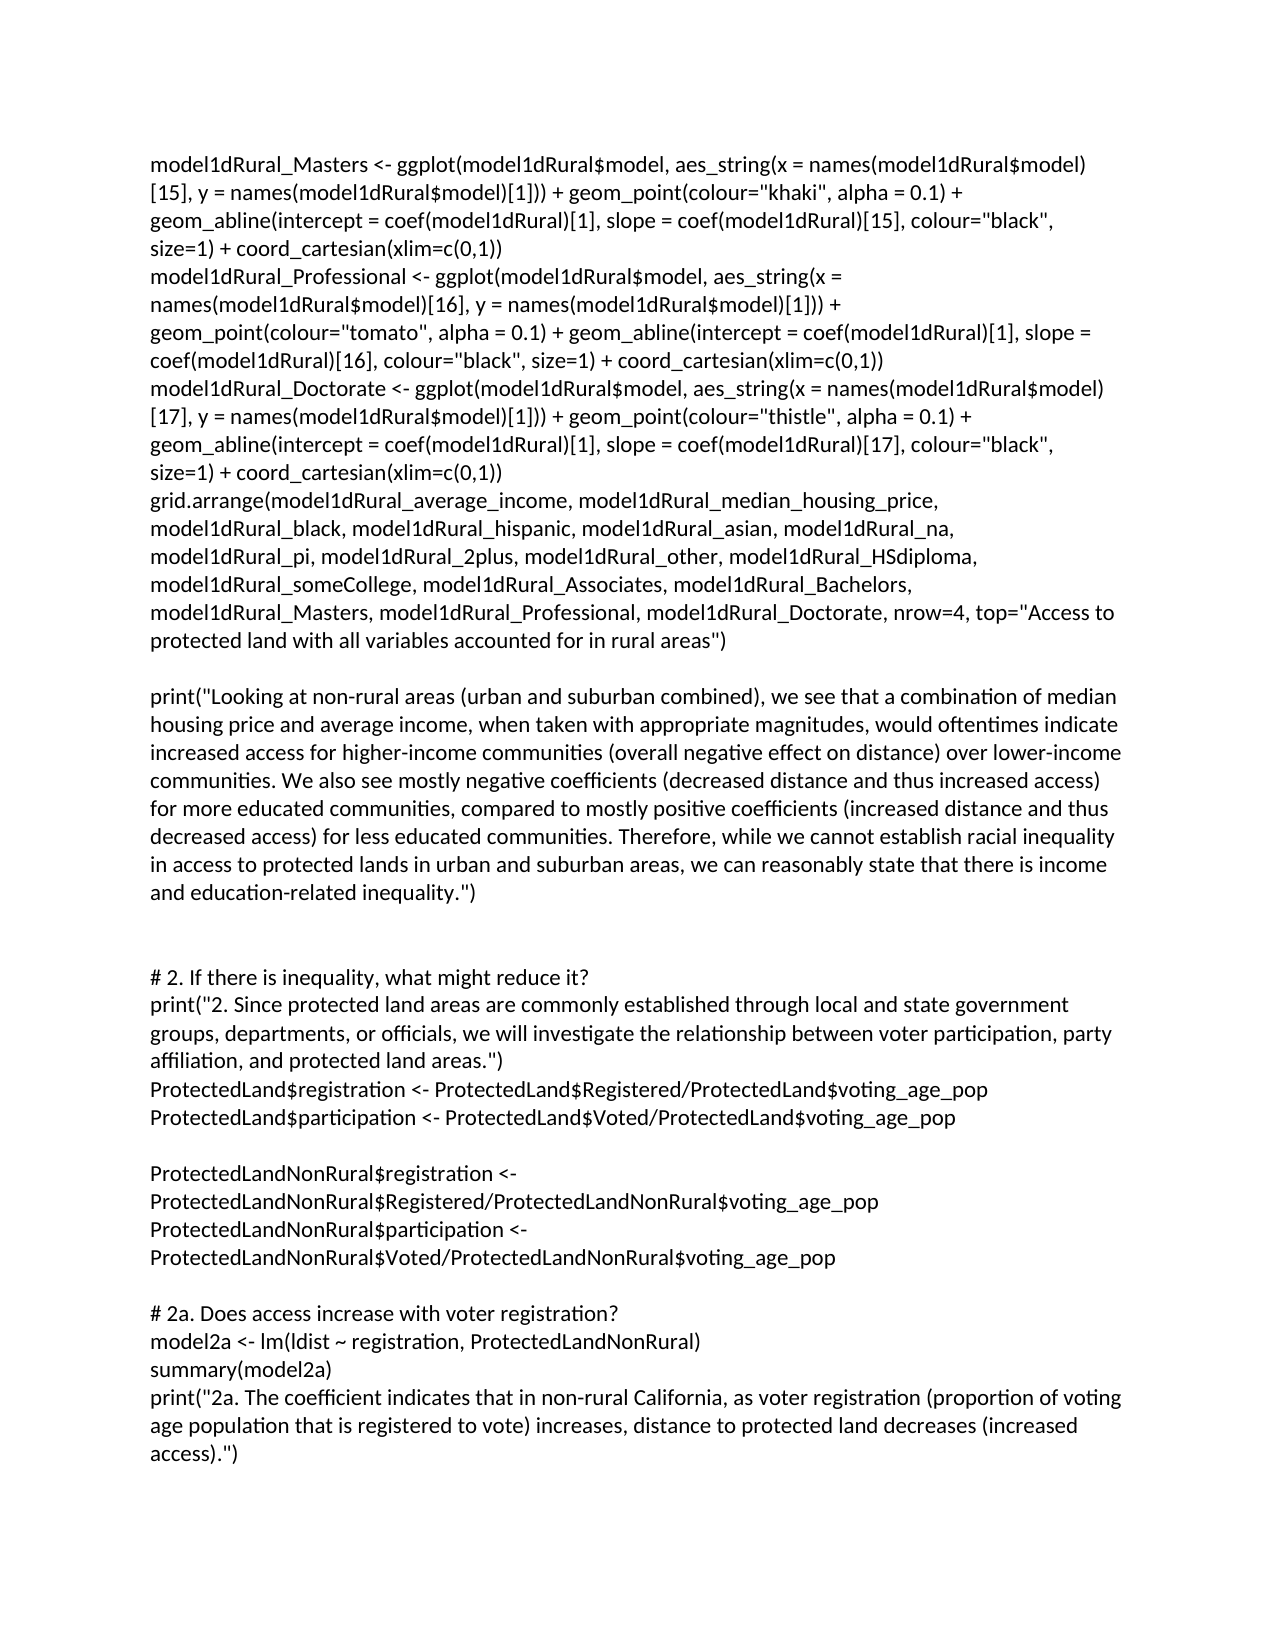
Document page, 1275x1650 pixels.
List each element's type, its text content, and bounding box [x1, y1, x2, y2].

text model2a <- lm(ldist ~ registration, ProtectedLandNonRural) [150, 1327, 1125, 1355]
text print("2a. The coefficient indicates that in non-rural California, as voter registration (proportion of voting age population that is registered to vote) increases, distance to protected land decreases (increased access).") [150, 1383, 1125, 1467]
text ProtectedLandNonRural$registration <- ProtectedLandNonRural$Registered/ProtectedLandNonRural$voting_age_pop [150, 1159, 1125, 1215]
text ProtectedLand$participation <- ProtectedLand$Voted/ProtectedLand$voting_age_pop [150, 1103, 1125, 1131]
text model1dRural_Professional <- ggplot(model1dRural$model, aes_string(x = names(model1dRural$model)[16], y = names(model1dRural$model)[1])) + geom_point(colour="tomato", alpha = 0.1) + geom_abline(intercept = coef(model1dRural)[1], slope = coef(model1dRural)[16], colour="black", size=1) + coord_cartesian(xlim=c(0,1)) [150, 262, 1125, 374]
text ProtectedLandNonRural$participation <- ProtectedLandNonRural$Voted/ProtectedLandNonRural$voting_age_pop [150, 1215, 1125, 1271]
text ProtectedLand$registration <- ProtectedLand$Registered/ProtectedLand$voting_age_pop [150, 1075, 1125, 1103]
text summary(model2a) [150, 1355, 1125, 1383]
text grid.arrange(model1dRural_average_income, model1dRural_median_housing_price, model1dRural_black, model1dRural_hispanic, model1dRural_asian, model1dRural_na, model1dRural_pi, model1dRural_2plus, model1dRural_other, model1dRural_HSdiploma, model1dRural_someCollege, model1dRural_Associates, model1dRural_Bachelors, model1dRural_Masters, model1dRural_Professional, model1dRural_Doctorate, nrow=4, top="Access to protected land with all variables accounted for in rural areas") [150, 486, 1125, 654]
text # 2a. Does access increase with voter registration? [150, 1299, 1125, 1327]
text # 2. If there is inequality, what might reduce it? [150, 963, 1125, 991]
text print("2. Since protected land areas are commonly established through local and state government groups, departments, or officials, we will investigate the relationship between voter participation, party affiliation, and protected land areas.") [150, 991, 1125, 1075]
text model1dRural_Masters <- ggplot(model1dRural$model, aes_string(x = names(model1dRural$model)[15], y = names(model1dRural$model)[1])) + geom_point(colour="khaki", alpha = 0.1) + geom_abline(intercept = coef(model1dRural)[1], slope = coef(model1dRural)[15], colour="black", size=1) + coord_cartesian(xlim=c(0,1)) [150, 150, 1125, 262]
text print("Looking at non-rural areas (urban and suburban combined), we see that a combination of median housing price and average income, when taken with appropriate magnitudes, would oftentimes indicate increased access for higher-income communities (overall negative effect on distance) over lower-income communities. We also see mostly negative coefficients (decreased distance and thus increased access) for more educated communities, compared to mostly positive coefficients (increased distance and thus decreased access) for less educated communities. Therefore, while we cannot establish racial inequality in access to protected lands in urban and suburban areas, we can reasonably state that there is income and education-related inequality.") [150, 682, 1125, 907]
text model1dRural_Doctorate <- ggplot(model1dRural$model, aes_string(x = names(model1dRural$model)[17], y = names(model1dRural$model)[1])) + geom_point(colour="thistle", alpha = 0.1) + geom_abline(intercept = coef(model1dRural)[1], slope = coef(model1dRural)[17], colour="black", size=1) + coord_cartesian(xlim=c(0,1)) [150, 374, 1125, 486]
